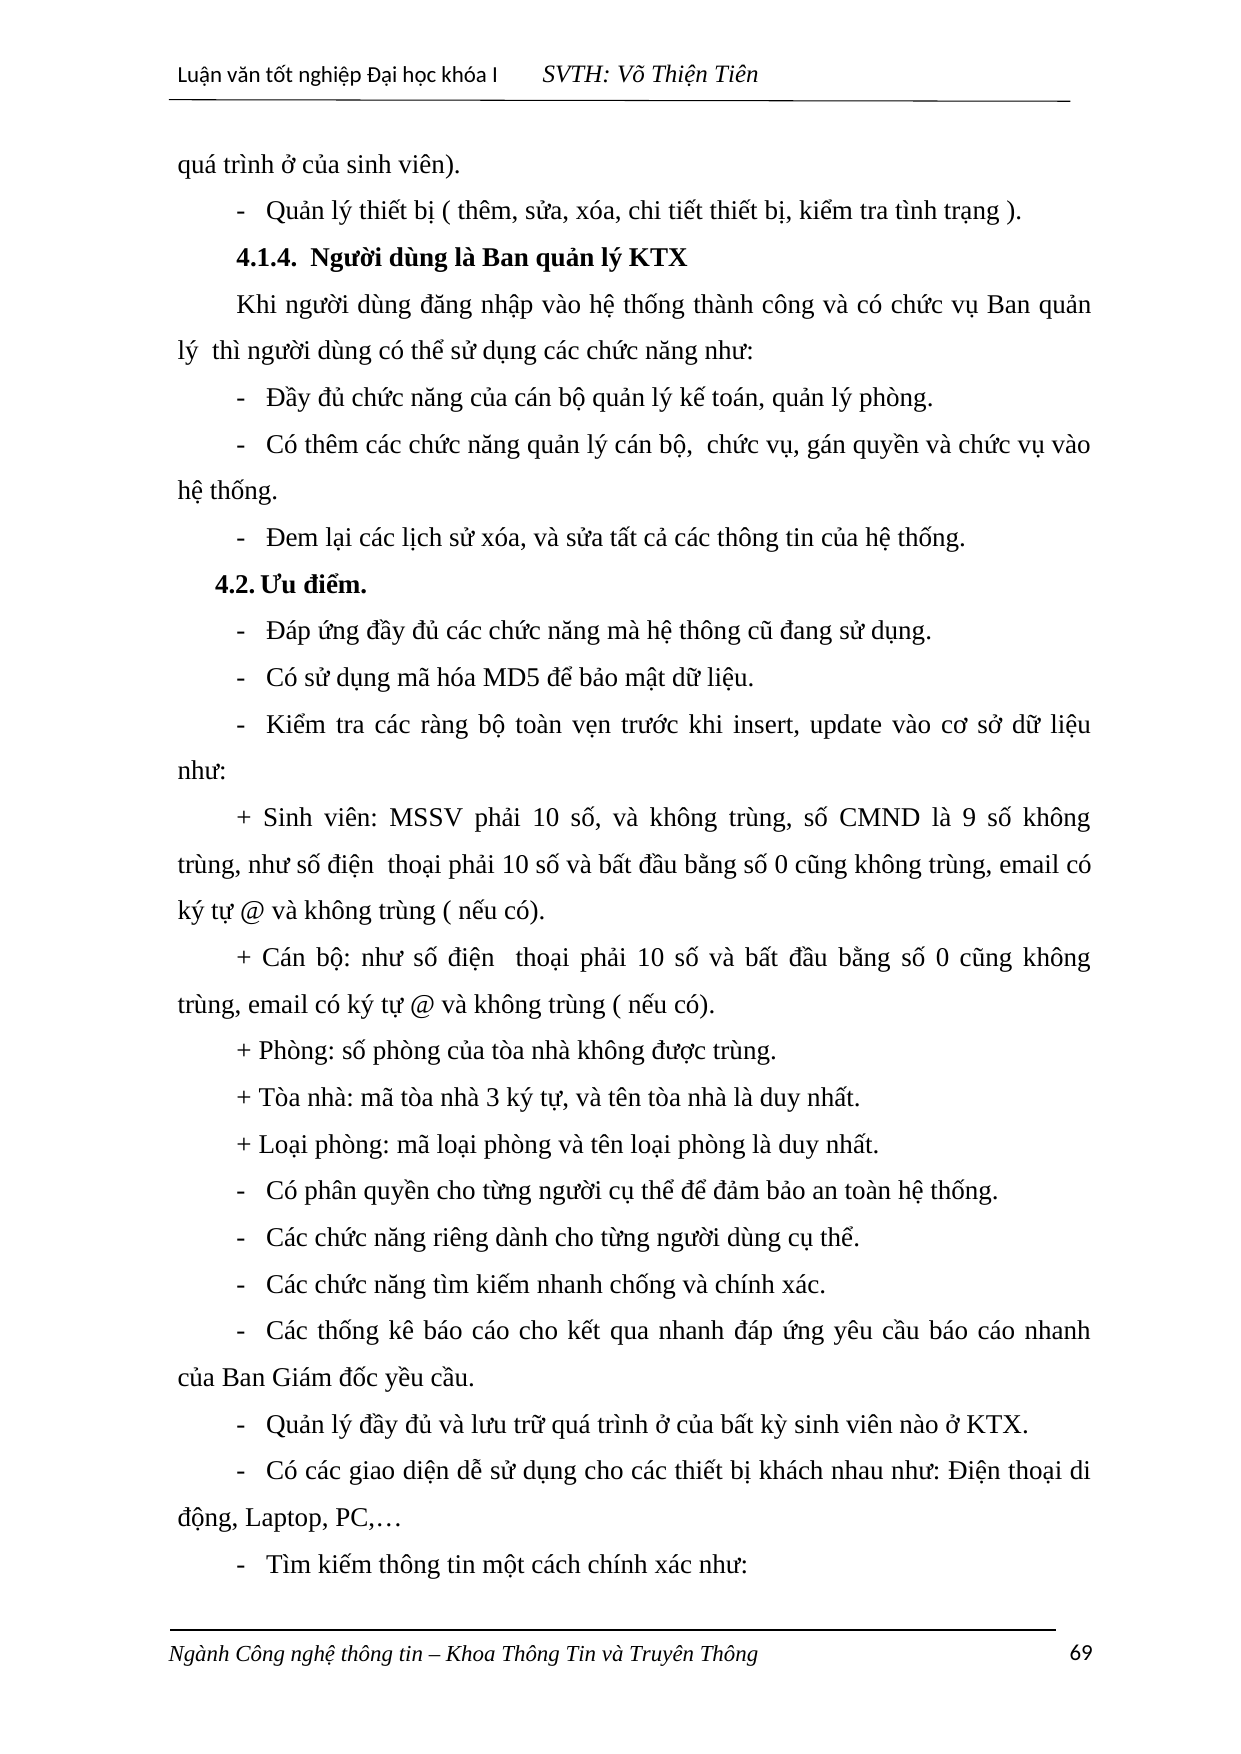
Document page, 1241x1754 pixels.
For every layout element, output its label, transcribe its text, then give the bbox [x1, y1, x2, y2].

list Người dùng là Ban quản lý KTX [236, 241, 1092, 272]
text Quản lý đầy đủ và lưu trữ quá trình ở của bất kỳ sinh viên nào ở KTX. [177, 1408, 1092, 1439]
text + Cán bộ: như số điện thoại phải 10 số và bất đầu bằng số 0 cũng không trùng, email có ký tự @ và không trùng ( nếu có). [177, 941, 1092, 1019]
text Các thống kê báo cáo cho kết qua nhanh đáp ứng yêu cầu báo cáo nhanh của Ban Giám đốc yều cầu. [177, 1314, 1092, 1392]
text Đáp ứng đầy đủ các chức năng mà hệ thông cũ đang sử dụng. [177, 614, 1092, 646]
text Có thêm các chức năng quản lý cán bộ, chức vụ, gán quyền và chức vụ vào hệ thống. [177, 428, 1092, 506]
text Quản lý thiết bị ( thêm, sửa, xóa, chi tiết thiết bị, kiểm tra tình trạng ). [177, 194, 1092, 226]
text Có sử dụng mã hóa MD5 để bảo mật dữ liệu. [177, 661, 1092, 692]
text Có phân quyền cho từng người cụ thể để đảm bảo an toàn hệ thống. [177, 1174, 1092, 1206]
text Khi người dùng đăng nhập vào hệ thống thành công và có chức vụ Ban quản lý thì người dùng có thể sử dụng các chức năng như: [177, 288, 1092, 366]
text + Sinh viên: MSSV phải 10 số, và không trùng, số CMND là 9 số không trùng, như số điện thoại phải 10 số và bất đầu bằng số 0 cũng không trùng, email có ký tự @ và không trùng ( nếu có). [177, 801, 1092, 926]
text Đem lại các lịch sử xóa, và sửa tất cả các thông tin của hệ thống. [177, 521, 1092, 552]
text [177, 148, 1092, 179]
text + Tòa nhà: mã tòa nhà 3 ký tự, và tên tòa nhà là duy nhất. [177, 1081, 1092, 1112]
text Ưu điểm. [215, 568, 1092, 599]
text Các chức năng tìm kiếm nhanh chống và chính xác. [177, 1268, 1092, 1299]
text + Loại phòng: mã loại phòng và tên loại phòng là duy nhất. [177, 1128, 1092, 1159]
text Đầy đủ chức năng của cán bộ quản lý kế toán, quản lý phòng. [177, 381, 1092, 412]
text Các chức năng riêng dành cho từng người dùng cụ thể. [177, 1221, 1092, 1252]
text + Phòng: số phòng của tòa nhà không được trùng. [177, 1034, 1092, 1066]
text Có các giao diện dễ sử dụng cho các thiết bị khách nhau như: Điện thoại di động, Laptop, PC,… [177, 1454, 1092, 1532]
text Tìm kiếm thông tin một cách chính xác như: [177, 1548, 1092, 1579]
text Kiểm tra các ràng bộ toàn vẹn trước khi insert, update vào cơ sở dữ liệu như: [177, 708, 1092, 786]
